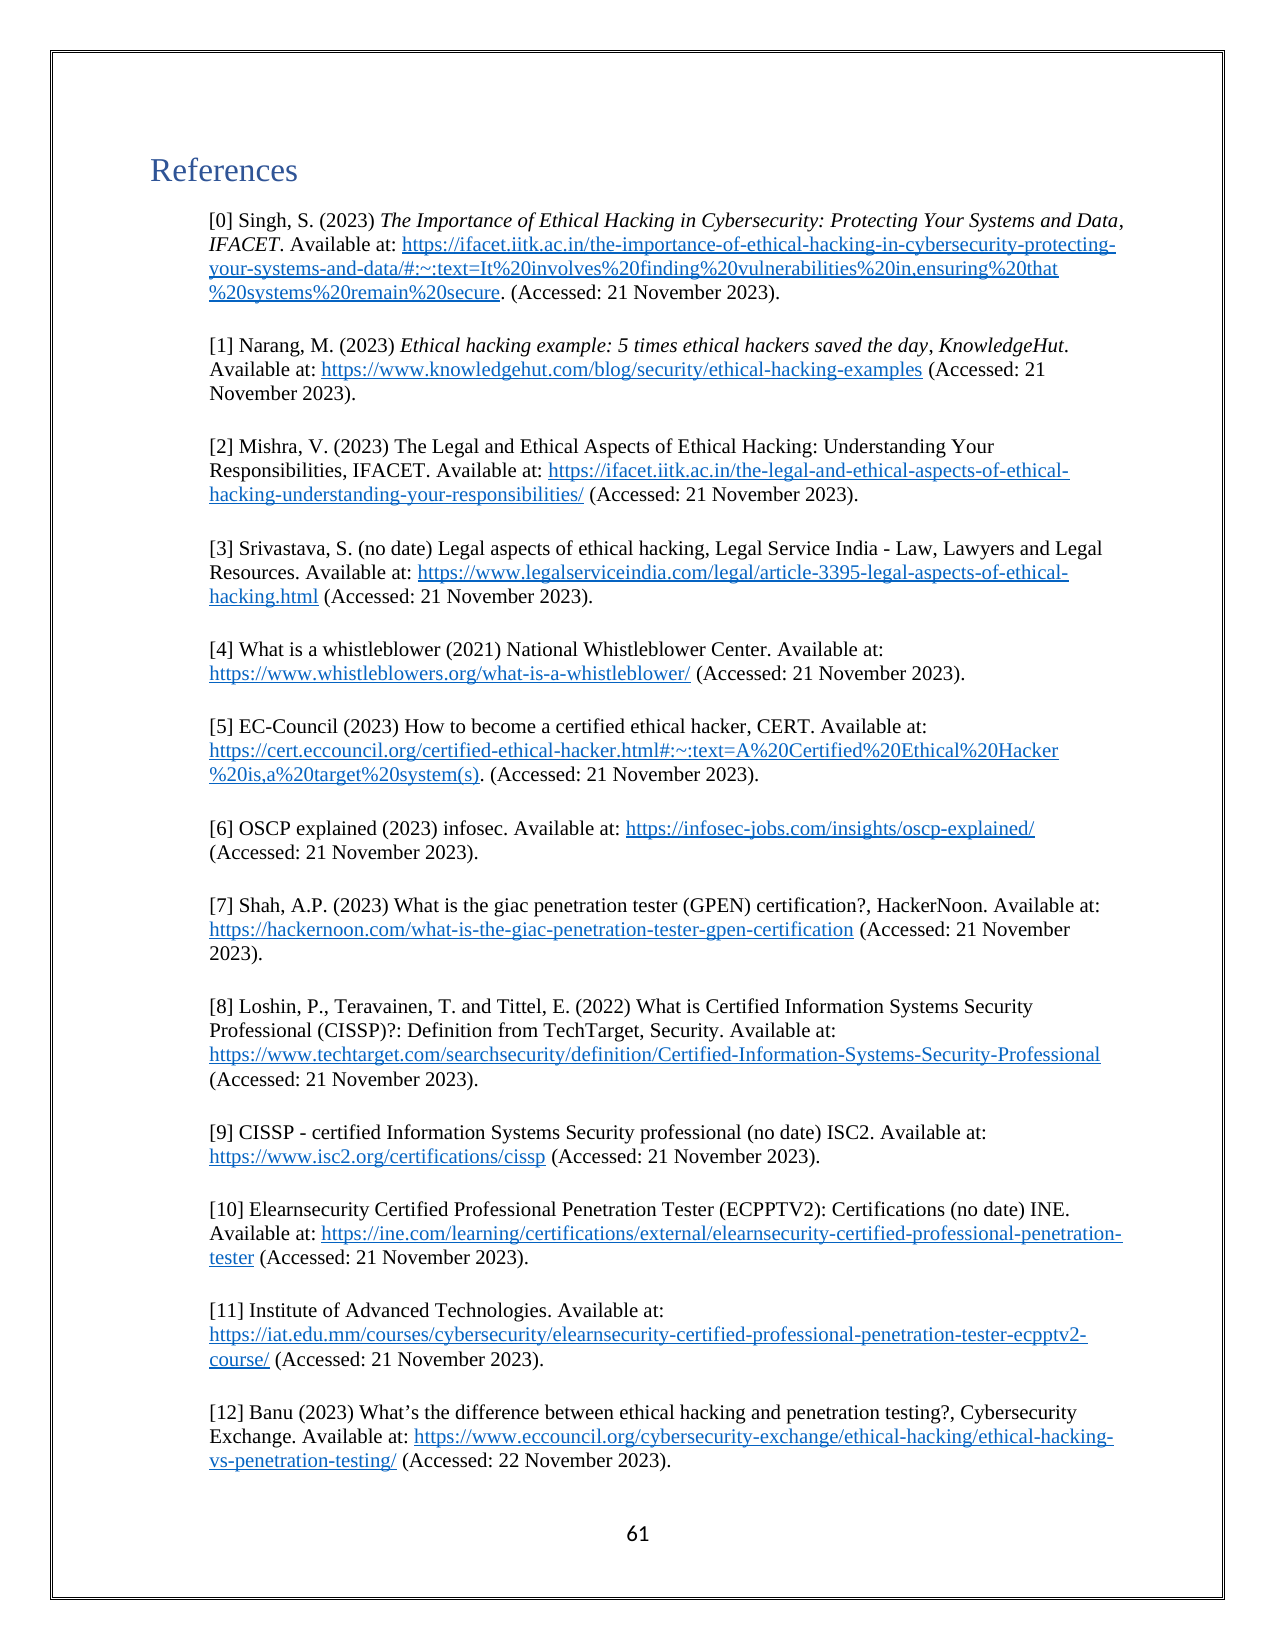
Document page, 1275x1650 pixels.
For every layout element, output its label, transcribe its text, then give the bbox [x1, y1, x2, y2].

text [5] EC-Council (2023) How to become a certified ethical hacker, CERT. Available at: https://cert.eccouncil.org/certified-ethical-hacker.html#:~:text=A%20Certified%20Ethical%20Hacker%20is,a%20target%20system(s). (Accessed: 21 November 2023). [209, 714, 1125, 786]
text [12] Banu (2023) What’s the difference between ethical hacking and penetration testing?, Cybersecurity Exchange. Available at: https://www.eccouncil.org/cybersecurity-exchange/ethical-hacking/ethical-hacking-vs-penetration-testing/ (Accessed: 22 November 2023). [209, 1400, 1125, 1472]
text [2] Mishra, V. (2023) The Legal and Ethical Aspects of Ethical Hacking: Understanding Your Responsibilities, IFACET. Available at: https://ifacet.iitk.ac.in/the-legal-and-ethical-aspects-of-ethical-hacking-understanding-your-responsibilities/ (Accessed: 21 November 2023). [209, 434, 1125, 506]
text [1] Narang, M. (2023) Ethical hacking example: 5 times ethical hackers saved the day, KnowledgeHut. Available at: https://www.knowledgehut.com/blog/security/ethical-hacking-examples (Accessed: 21 November 2023). [209, 333, 1125, 405]
text [3] Srivastava, S. (no date) Legal aspects of ethical hacking, Legal Service India - Law, Lawyers and Legal Resources. Available at: https://www.legalserviceindia.com/legal/article-3395-legal-aspects-of-ethical-hacking.html (Accessed: 21 November 2023). [209, 536, 1125, 608]
text [7] Shah, A.P. (2023) What is the giac penetration tester (GPEN) certification?, HackerNoon. Available at: https://hackernoon.com/what-is-the-giac-penetration-tester-gpen-certification (Accessed: 21 November 2023). [209, 893, 1125, 965]
text [4] What is a whistleblower (2021) National Whistleblower Center. Available at: https://www.whistleblowers.org/what-is-a-whistleblower/ (Accessed: 21 November 2023). [209, 637, 1125, 685]
text [11] Institute of Advanced Technologies. Available at: https://iat.edu.mm/courses/cybersecurity/elearnsecurity-certified-professional-penetration-tester-ecpptv2-course/ (Accessed: 21 November 2023). [209, 1298, 1125, 1371]
text [8] Loshin, P., Teravainen, T. and Tittel, E. (2022) What is Certified Information Systems Security Professional (CISSP)?: Definition from TechTarget, Security. Available at: https://www.techtarget.com/searchsecurity/definition/Certified-Information-Systems-Security-Professional (Accessed: 21 November 2023). [209, 994, 1125, 1091]
text [10] Elearnsecurity Certified Professional Penetration Tester (ECPPTV2): Certifications (no date) INE. Available at: https://ine.com/learning/certifications/external/elearnsecurity-certified-professional-penetration-tester (Accessed: 21 November 2023). [209, 1197, 1125, 1269]
text References [150, 150, 1125, 188]
text [0] Singh, S. (2023) The Importance of Ethical Hacking in Cybersecurity: Protecting Your Systems and Data, IFACET. Available at: https://ifacet.iitk.ac.in/the-importance-of-ethical-hacking-in-cybersecurity-protecting-your-systems-and-data/#:~:text=It%20involves%20finding%20vulnerabilities%20in,ensuring%20that%20systems%20remain%20secure. (Accessed: 21 November 2023). [150, 207, 1125, 304]
text [6] OSCP explained (2023) infosec. Available at: https://infosec-jobs.com/insights/oscp-explained/ (Accessed: 21 November 2023). [209, 816, 1125, 864]
text [9] CISSP - certified Information Systems Security professional (no date) ISC2. Available at: https://www.isc2.org/certifications/cissp (Accessed: 21 November 2023). [209, 1120, 1125, 1168]
